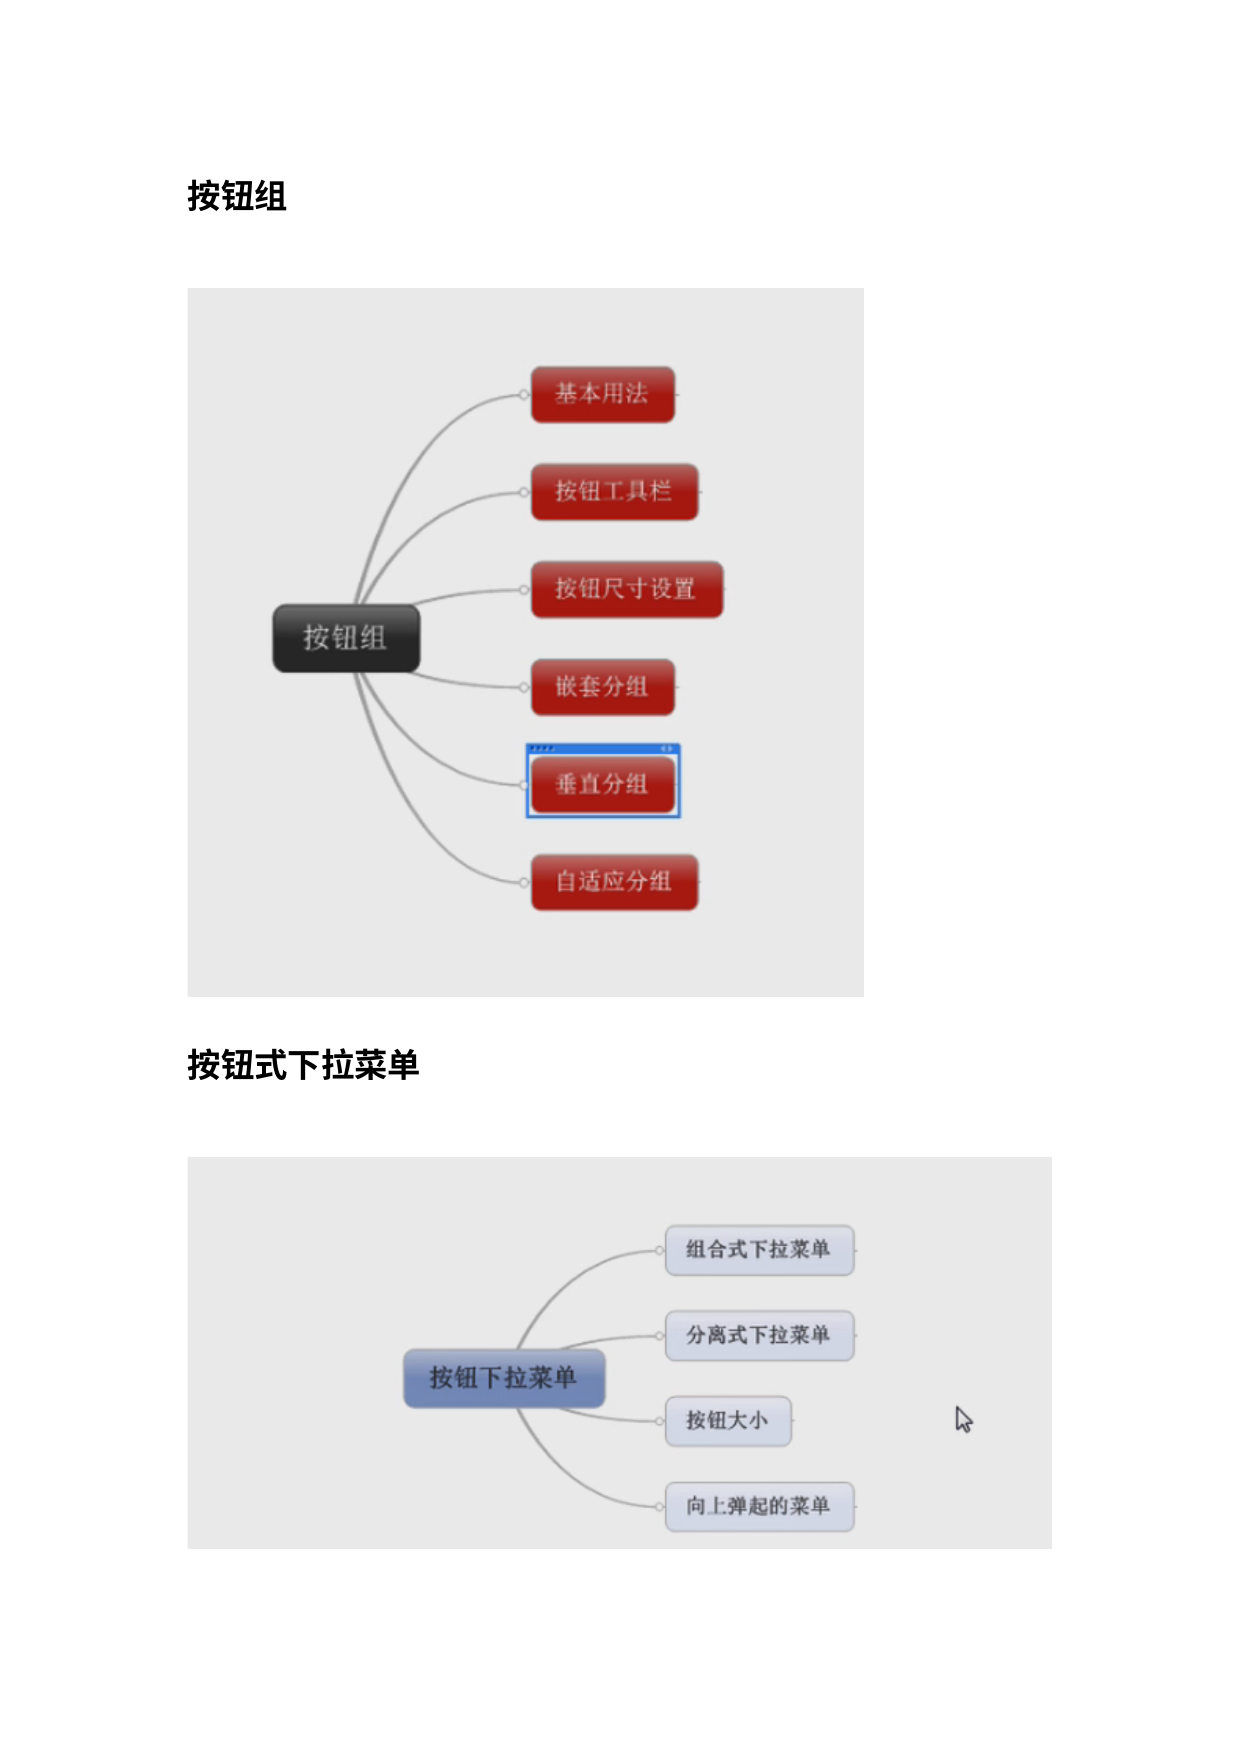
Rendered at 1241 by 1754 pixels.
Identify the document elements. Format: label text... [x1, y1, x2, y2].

subtitle 按钮组 [187, 162, 1053, 227]
subtitle 按钮式下拉菜单 [187, 1031, 1053, 1096]
picture [187, 1157, 1052, 1549]
picture [187, 288, 864, 997]
